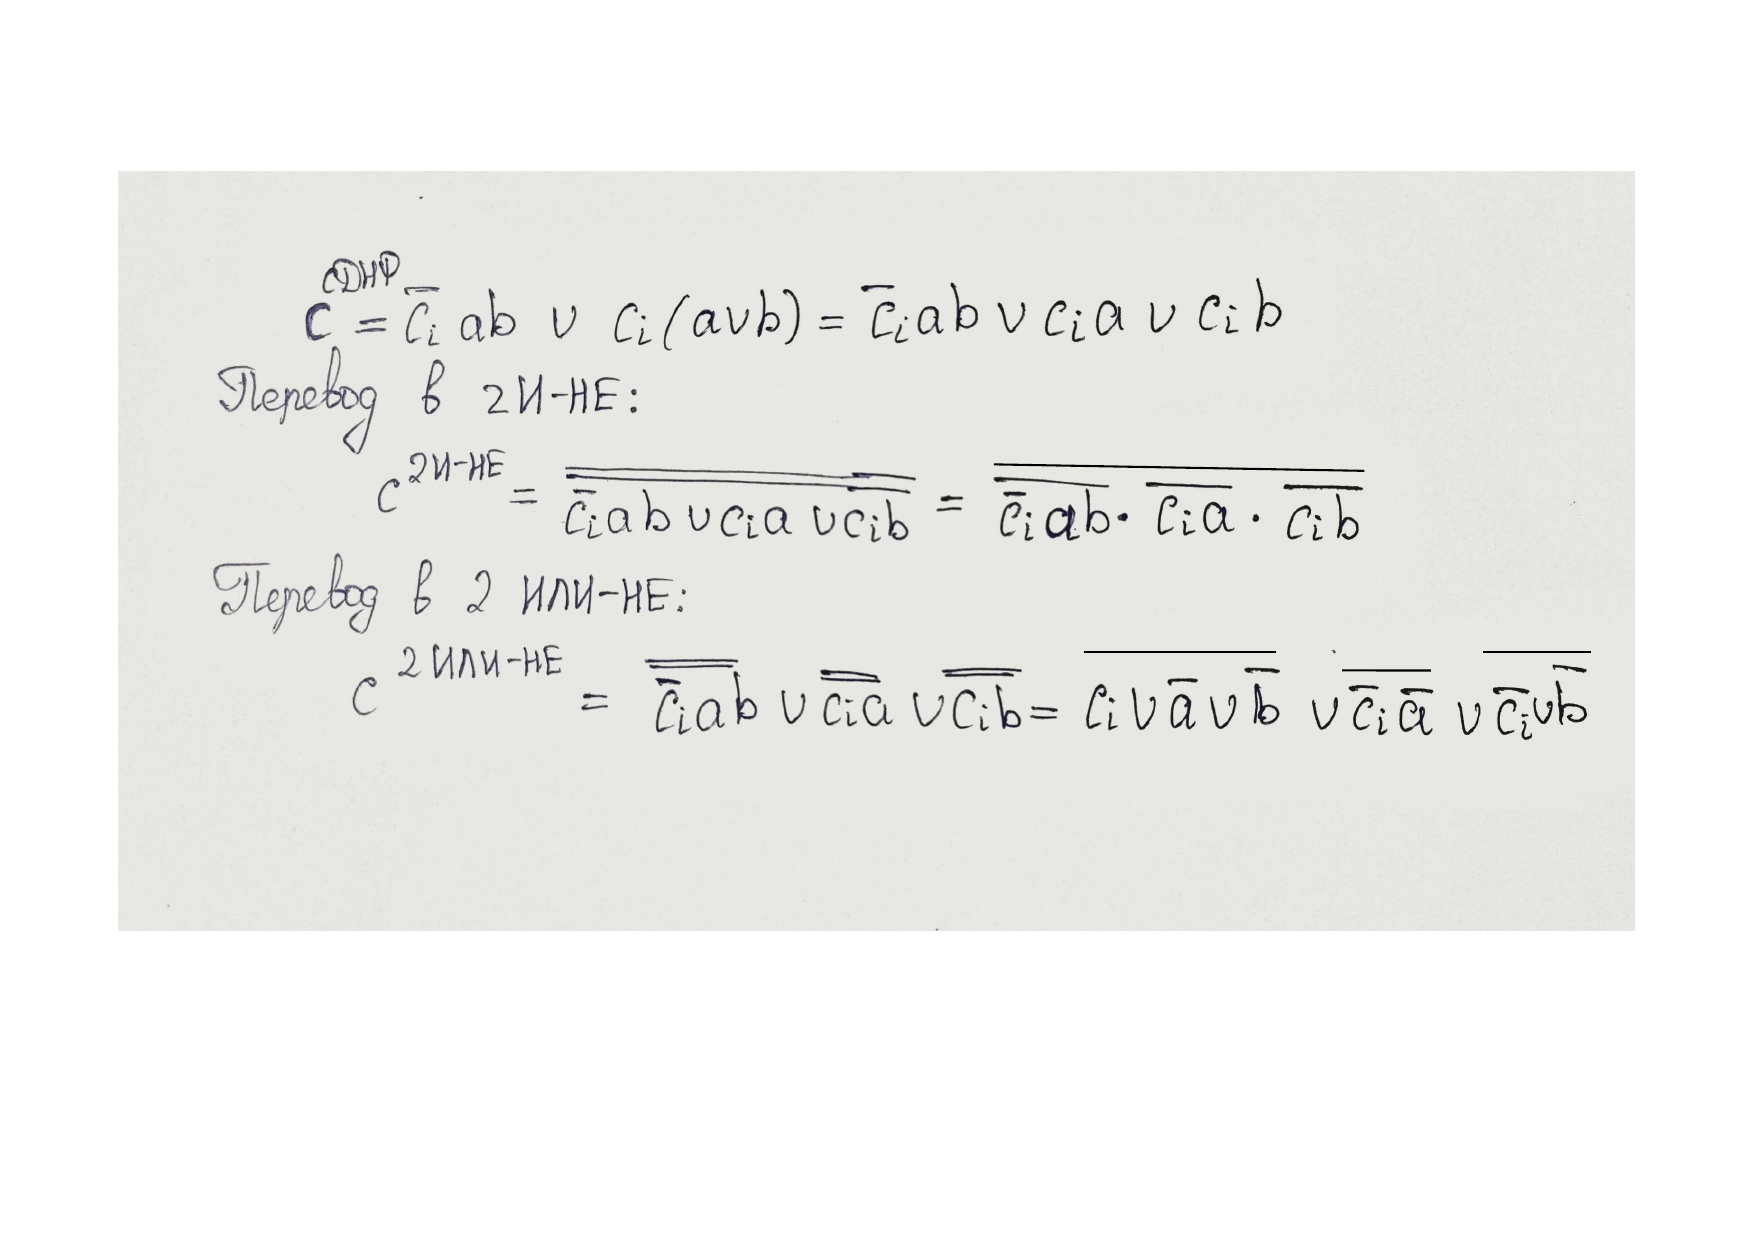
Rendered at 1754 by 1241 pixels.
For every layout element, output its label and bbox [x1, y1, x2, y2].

picture [118, 171, 1636, 931]
